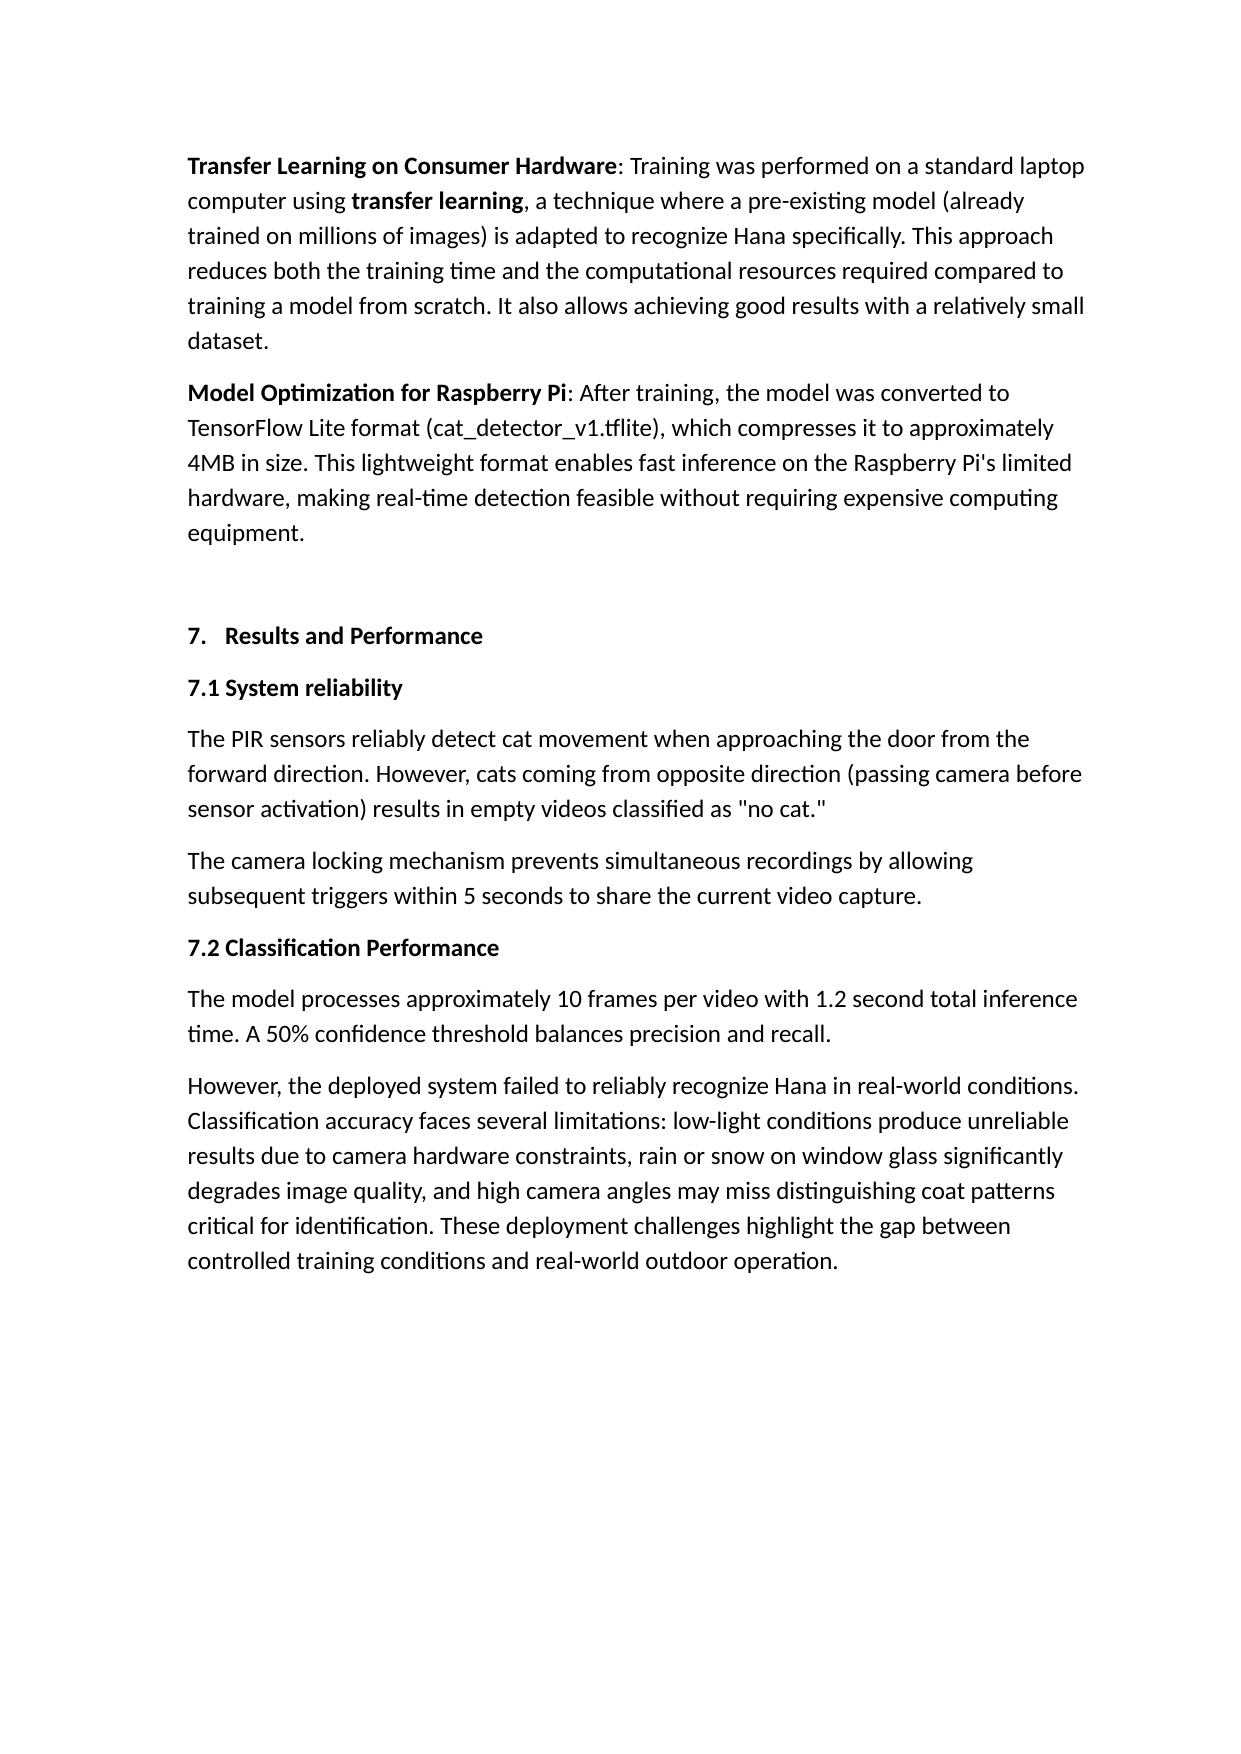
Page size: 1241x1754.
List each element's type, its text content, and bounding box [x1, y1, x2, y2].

text 7.2 Classification Performance [187, 932, 1090, 962]
text The PIR sensors reliably detect cat movement when approaching the door from the forward direction. However, cats coming from opposite direction (passing camera before sensor activation) results in empty videos classified as "no cat." [187, 723, 1090, 824]
text 7.1 System reliability [187, 672, 1090, 702]
text The model processes approximately 10 frames per video with 1.2 second total inference time. A 50% confidence threshold balances precision and recall. [187, 983, 1090, 1049]
text Model Optimization for Raspberry Pi: After training, the model was converted to TensorFlow Lite format (cat_detector_v1.tflite), which compresses it to approximately 4MB in size. This lightweight format enables fast inference on the Raspberry Pi's limited hardware, making real-time detection feasible without requiring expensive computing equipment. [187, 377, 1090, 547]
text Transfer Learning on Consumer Hardware: Training was performed on a standard laptop computer using transfer learning, a technique where a pre-existing model (already trained on millions of images) is adapted to recognize Hana specifically. This approach reduces both the training time and the computational resources required compared to training a model from scratch. It also allows achieving good results with a relatively small dataset. [187, 150, 1090, 356]
text However, the deployed system failed to reliably recognize Hana in real-world conditions. Classification accuracy faces several limitations: low-light conditions produce unreliable results due to camera hardware constraints, rain or snow on window glass significantly degrades image quality, and high camera angles may miss distinguishing coat patterns critical for identification. These deployment challenges highlight the gap between controlled training conditions and real-world outdoor operation. [187, 1070, 1090, 1276]
text The camera locking mechanism prevents simultaneous recordings by allowing subsequent triggers within 5 seconds to share the current video capture. [187, 845, 1090, 911]
list Results and Performance [187, 620, 1090, 651]
